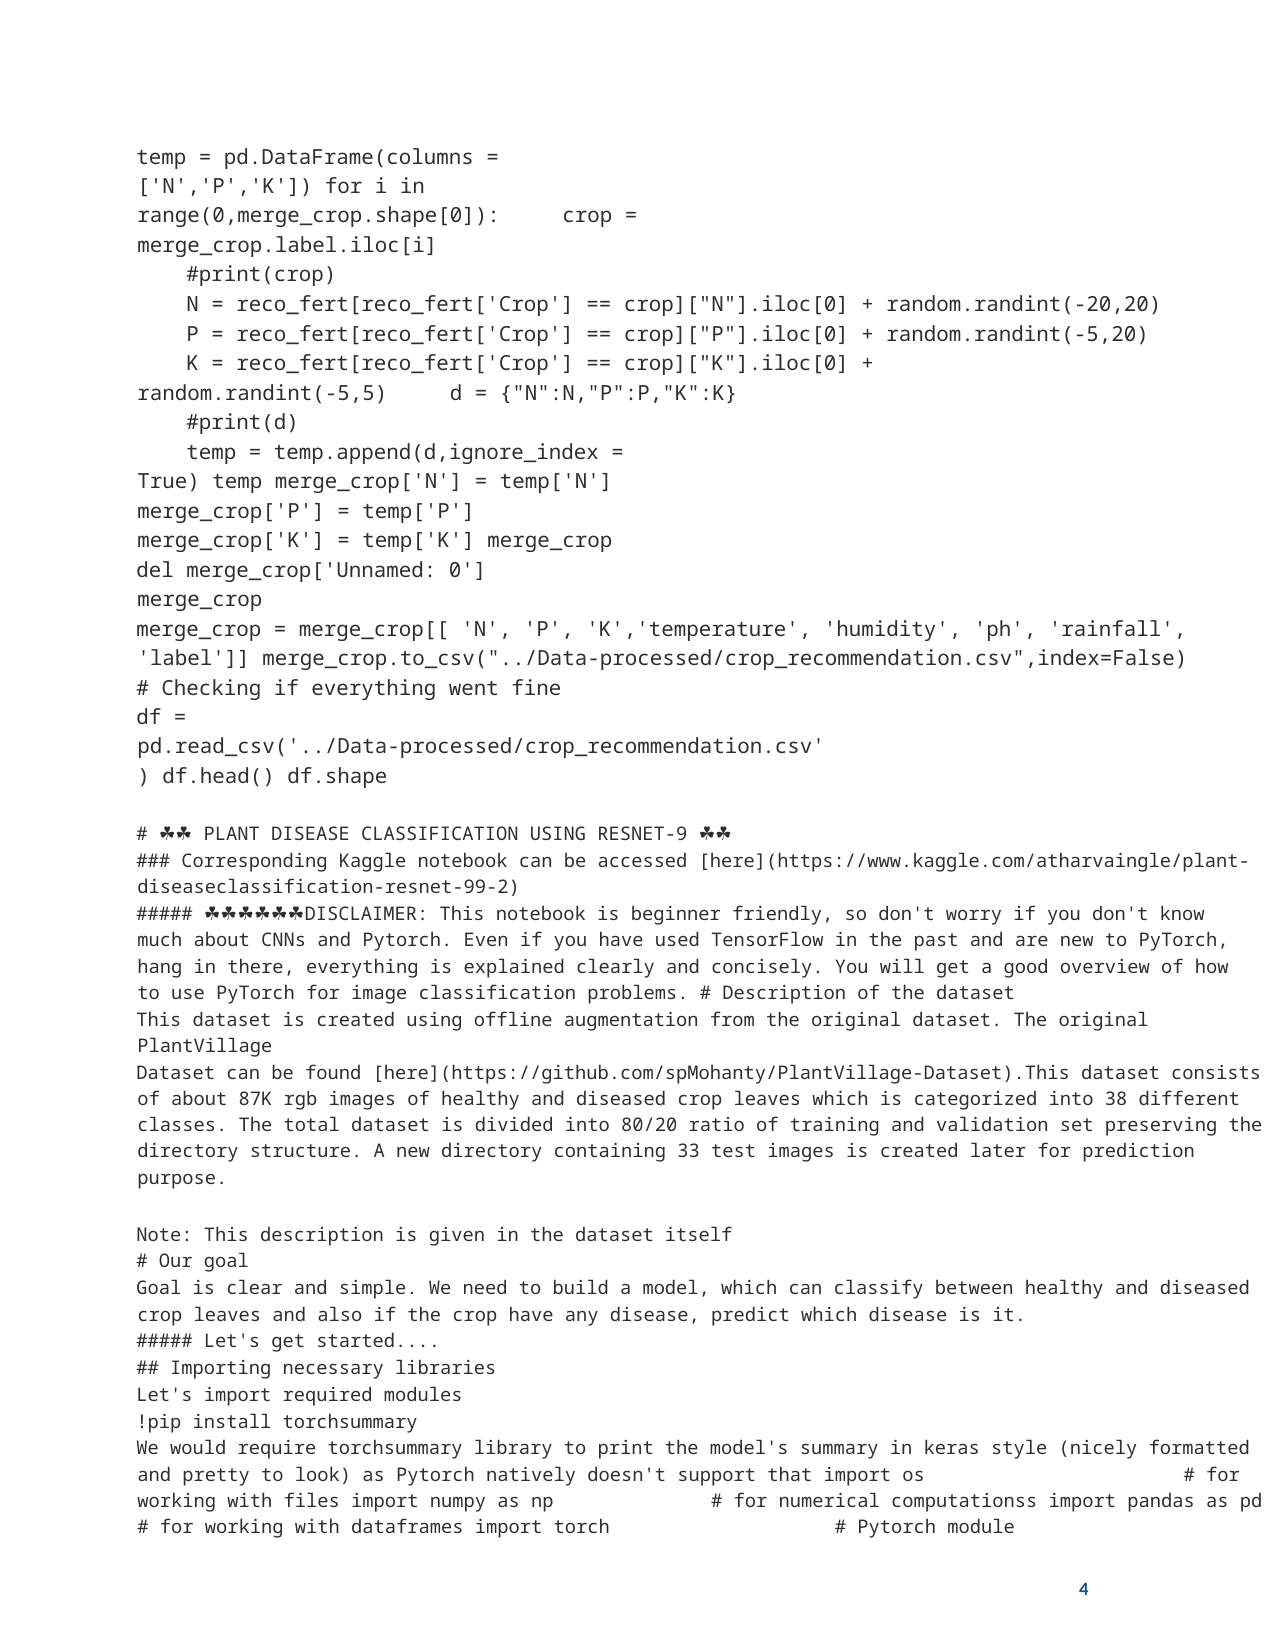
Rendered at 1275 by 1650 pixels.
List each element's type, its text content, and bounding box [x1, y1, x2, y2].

text temp = temp.append(d,ignore_index = True) temp merge_crop['N'] = temp['N'] merge_crop['P'] = temp['P'] merge_crop['K'] = temp['K'] merge_crop [136, 437, 652, 553]
text ##### ☘☘☘☘☘☘DISCLAIMER: This notebook is beginner friendly, so don't worry if you don't know much about CNNs and Pytorch. Even if you have used TensorFlow in the past and are new to PyTorch, hang in there, everything is explained clearly and concisely. You will get a good overview of how to use PyTorch for image classification problems. # Description of the dataset [136, 901, 1241, 1005]
text K = reco_fert[reco_fert['Crop'] == crop]["K"].iloc[0] + random.randint(-5,5) d = {"N":N,"P":P,"K":K} [136, 348, 1077, 406]
text # Checking if everything went fine [136, 673, 1275, 701]
text temp = pd.DataFrame(columns = ['N','P','K']) for i in range(0,merge_crop.shape[0]): crop = merge_crop.label.iloc[i] [136, 142, 642, 258]
text ##### Let's get started.... [136, 1328, 1275, 1353]
text del merge_crop['Unnamed: 0'] merge_crop [136, 555, 584, 612]
text # ☘☘ PLANT DISEASE CLASSIFICATION USING RESNET-9 ☘☘ [136, 821, 1275, 846]
text merge_crop = merge_crop[[ 'N', 'P', 'K','temperature', 'humidity', 'ph', 'rainfall', 'label']] merge_crop.to_csv("../Data-processed/crop_recommendation.csv",index=False) [136, 614, 1275, 671]
text We would require torchsummary library to print the model's summary in keras style (nicely formatted and pretty to look) as Pytorch natively doesn't support that import os # for working with files import numpy as np # for numerical computationss import pandas as pd # for working with dataframes import torch # Pytorch module [136, 1435, 1275, 1539]
text Goal is clear and simple. We need to build a model, which can classify between healthy and diseased crop leaves and also if the crop have any disease, predict which disease is it. [136, 1274, 1275, 1326]
text df = pd.read_csv('../Data-processed/crop_recommendation.csv') df.head() df.shape [136, 702, 836, 789]
text ### Corresponding Kaggle notebook can be accessed [here](https://www.kaggle.com/atharvaingle/plant-diseaseclassification-resnet-99-2) [136, 847, 1275, 899]
text Dataset can be found [here](https://github.com/spMohanty/PlantVillage-Dataset).This dataset consists of about 87K rgb images of healthy and diseased crop leaves which is categorized into 38 different classes. The total dataset is divided into 80/20 ratio of training and validation set preserving the directory structure. A new directory containing 33 test images is created later for prediction purpose. [136, 1059, 1275, 1189]
text P = reco_fert[reco_fert['Crop'] == crop]["P"].iloc[0] + random.randint(-5,20) [136, 319, 1275, 347]
text This dataset is created using offline augmentation from the original dataset. The original PlantVillage [136, 1006, 1275, 1058]
text # Our goal [136, 1248, 1275, 1273]
text ## Importing necessary libraries [136, 1354, 1275, 1380]
text Let's import required modules [136, 1381, 1275, 1407]
text #print(d) [136, 407, 1275, 436]
text !pip install torchsummary [136, 1408, 1275, 1433]
text Note: This description is given in the dataset itself [136, 1221, 1275, 1247]
text #print(crop) [136, 259, 1275, 288]
text N = reco_fert[reco_fert['Crop'] == crop]["N"].iloc[0] + random.randint(-20,20) [136, 289, 1275, 318]
